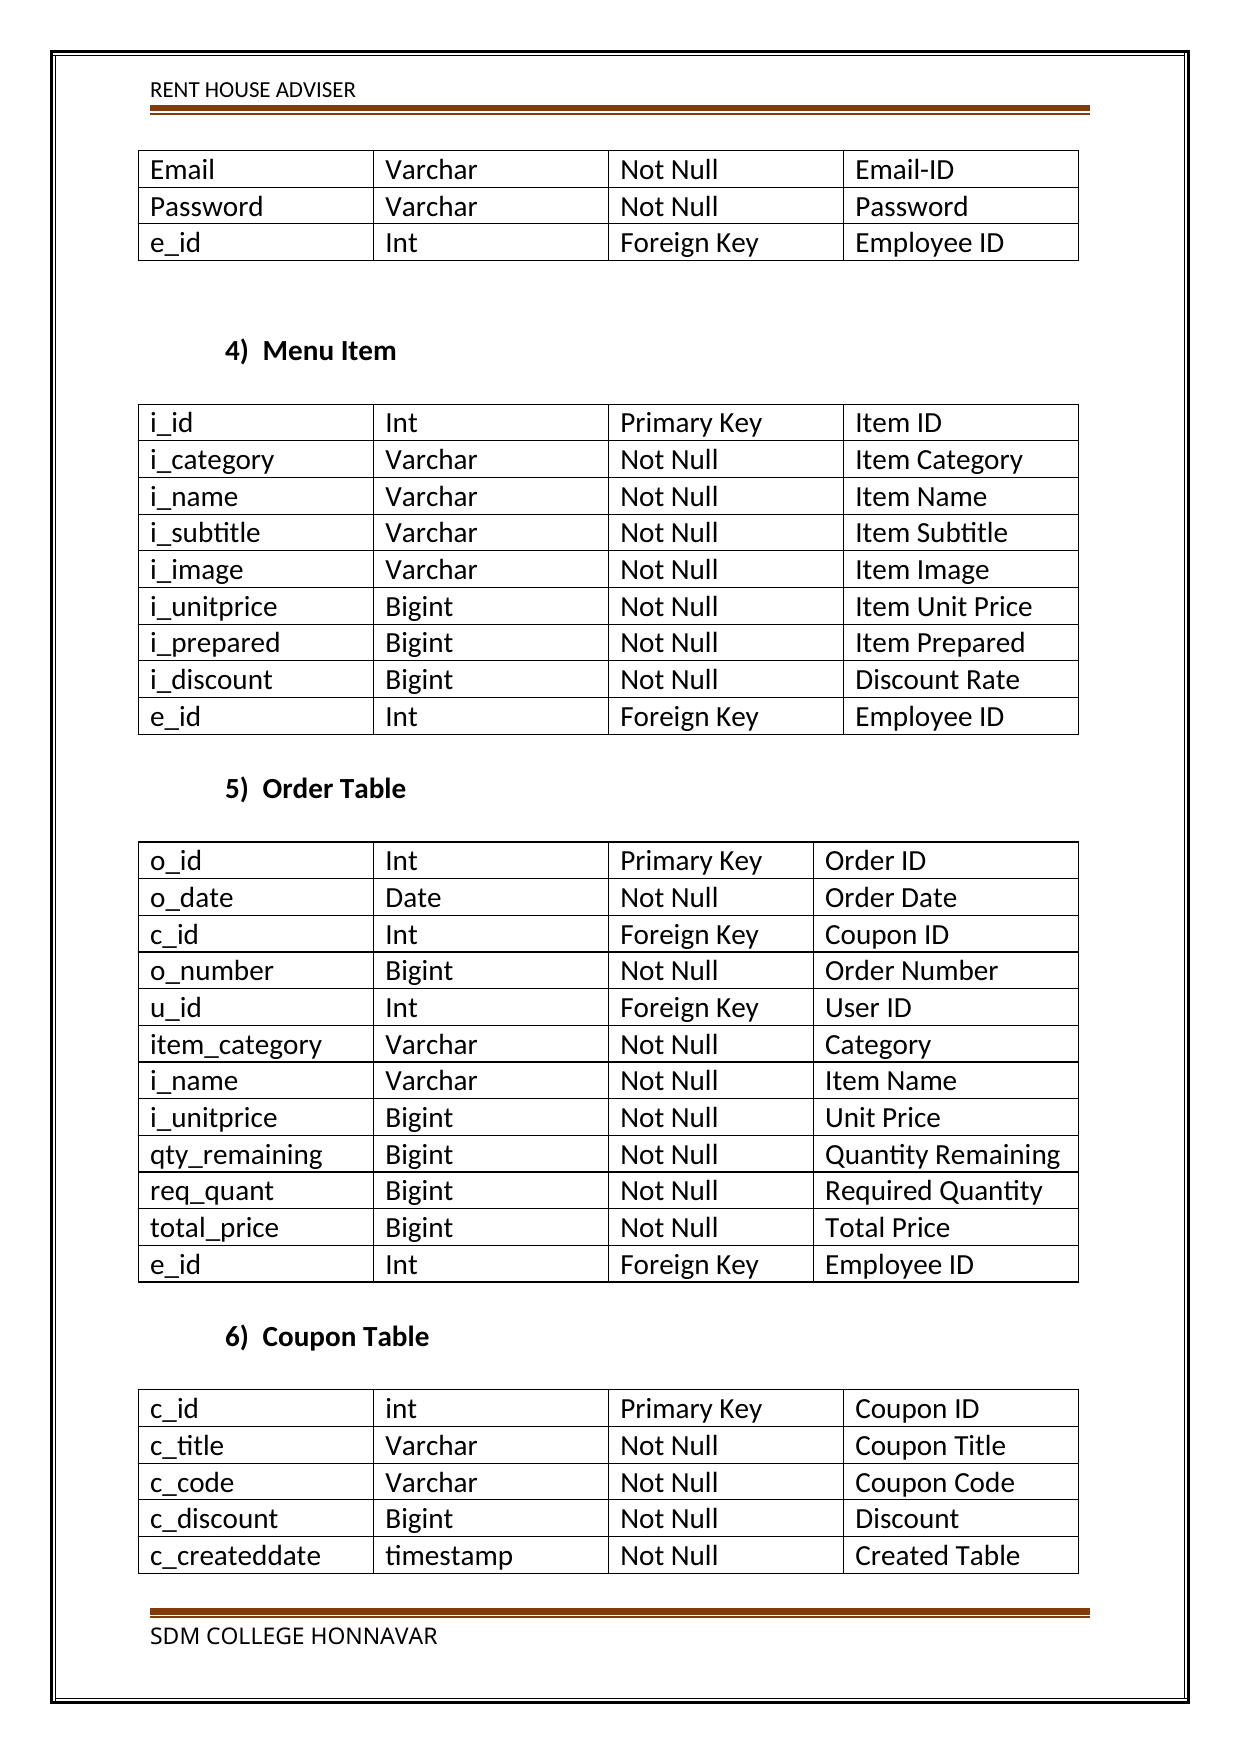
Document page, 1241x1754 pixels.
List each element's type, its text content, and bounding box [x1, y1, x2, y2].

table_cell Varchar [374, 188, 608, 223]
table_cell Item Unit Price [844, 588, 1078, 623]
table_header Coupon ID [844, 1390, 1078, 1426]
table_cell Not Null [609, 1063, 813, 1098]
table_header o_id [139, 843, 373, 878]
table_cell Created Table [844, 1537, 1078, 1573]
table_cell Coupon Title [844, 1427, 1078, 1463]
table_cell Not Null [609, 478, 843, 513]
table_header Primary Key [609, 843, 813, 878]
table_header Item ID [844, 405, 1078, 440]
table_cell Int [374, 224, 608, 260]
table_cell i_unitprice [139, 588, 373, 623]
list Menu Item [225, 332, 1090, 368]
table_cell o_number [139, 953, 373, 988]
table_cell Foreign Key [609, 1246, 813, 1281]
table_cell Foreign Key [609, 989, 813, 1025]
table_cell Not Null [609, 1099, 813, 1135]
table_cell Foreign Key [609, 916, 813, 951]
table_cell Varchar [374, 1427, 608, 1463]
table_cell Varchar [374, 1026, 608, 1061]
table_cell e_id [139, 1246, 373, 1281]
table_cell i_name [139, 478, 373, 513]
table_cell i_name [139, 1063, 373, 1098]
table_cell Item Subtitle [844, 515, 1078, 550]
table_cell c_title [139, 1427, 373, 1463]
list Order Table [225, 770, 1090, 806]
table_cell Foreign Key [609, 698, 843, 733]
table_cell Not Null [609, 661, 843, 697]
table_cell c_code [139, 1464, 373, 1499]
table_cell Bigint [374, 953, 608, 988]
table_cell Not Null [609, 188, 843, 223]
table_header Primary Key [609, 1390, 843, 1426]
table_cell Not Null [609, 1026, 813, 1061]
table_cell Coupon ID [814, 916, 1078, 951]
table_cell timestamp [374, 1537, 608, 1573]
table_cell Unit Price [814, 1099, 1078, 1135]
table_cell Item Category [844, 441, 1078, 477]
table_cell req_quant [139, 1173, 373, 1208]
table_cell c_discount [139, 1500, 373, 1536]
table_cell Bigint [374, 1099, 608, 1135]
table_cell Varchar [374, 441, 608, 477]
table_cell Email [139, 151, 373, 187]
table_cell item_category [139, 1026, 373, 1061]
table_cell Not Null [609, 588, 843, 623]
table_cell total_price [139, 1209, 373, 1245]
table_header Primary Key [609, 405, 843, 440]
table_cell Bigint [374, 1500, 608, 1536]
table_cell Order Number [814, 953, 1078, 988]
table_cell Int [374, 698, 608, 733]
table_cell Not Null [609, 1173, 813, 1208]
table_cell Discount [844, 1500, 1078, 1536]
table_cell Not Null [609, 151, 843, 187]
table_cell Not Null [609, 551, 843, 587]
table_cell Order Date [814, 879, 1078, 915]
table_cell Item Name [844, 478, 1078, 513]
table_cell i_prepared [139, 625, 373, 660]
list Coupon Table [225, 1318, 1090, 1354]
table_cell Discount Rate [844, 661, 1078, 697]
table_header c_id [139, 1390, 373, 1426]
table_cell Varchar [374, 1063, 608, 1098]
table_header Int [374, 843, 608, 878]
table_cell qty_remaining [139, 1136, 373, 1171]
table_cell Varchar [374, 551, 608, 587]
table_cell Employee ID [844, 698, 1078, 733]
table_header int [374, 1390, 608, 1426]
table_cell Bigint [374, 1136, 608, 1171]
table_cell i_unitprice [139, 1099, 373, 1135]
table_cell Coupon Code [844, 1464, 1078, 1499]
table_cell Not Null [609, 1500, 843, 1536]
table_cell Employee ID [844, 224, 1078, 260]
table_cell Not Null [609, 879, 813, 915]
table_cell e_id [139, 224, 373, 260]
table_cell Not Null [609, 625, 843, 660]
table_cell Not Null [609, 1537, 843, 1573]
table_cell Item Image [844, 551, 1078, 587]
table_cell Varchar [374, 151, 608, 187]
table_cell Varchar [374, 515, 608, 550]
table_cell i_category [139, 441, 373, 477]
table_cell Category [814, 1026, 1078, 1061]
table_cell Not Null [609, 441, 843, 477]
table_header i_id [139, 405, 373, 440]
table_cell Total Price [814, 1209, 1078, 1245]
table_cell i_image [139, 551, 373, 587]
table_cell Bigint [374, 588, 608, 623]
table_cell Int [374, 916, 608, 951]
table_header Int [374, 405, 608, 440]
table_cell Not Null [609, 1209, 813, 1245]
table_cell c_id [139, 916, 373, 951]
table_cell Not Null [609, 1427, 843, 1463]
table_cell Int [374, 989, 608, 1025]
table_cell Not Null [609, 515, 843, 550]
table_cell Not Null [609, 1136, 813, 1171]
table_cell Varchar [374, 1464, 608, 1499]
table_cell c_createddate [139, 1537, 373, 1573]
table_cell Foreign Key [609, 224, 843, 260]
table_cell Item Name [814, 1063, 1078, 1098]
table_cell i_subtitle [139, 515, 373, 550]
table_cell Required Quantity [814, 1173, 1078, 1208]
table_header Order ID [814, 843, 1078, 878]
table_cell Item Prepared [844, 625, 1078, 660]
table_cell Varchar [374, 478, 608, 513]
table_cell Email-ID [844, 151, 1078, 187]
table_cell o_date [139, 879, 373, 915]
table_cell Bigint [374, 625, 608, 660]
table_cell Password [139, 188, 373, 223]
table_cell Employee ID [814, 1246, 1078, 1281]
table_cell Bigint [374, 1173, 608, 1208]
table_cell i_discount [139, 661, 373, 697]
table_cell u_id [139, 989, 373, 1025]
table_cell User ID [814, 989, 1078, 1025]
table_cell e_id [139, 698, 373, 733]
table_cell Bigint [374, 661, 608, 697]
table_cell Int [374, 1246, 608, 1281]
table_cell Quantity Remaining [814, 1136, 1078, 1171]
table_cell Date [374, 879, 608, 915]
table_cell Bigint [374, 1209, 608, 1245]
table_cell Password [844, 188, 1078, 223]
table_cell Not Null [609, 1464, 843, 1499]
table_cell Not Null [609, 953, 813, 988]
